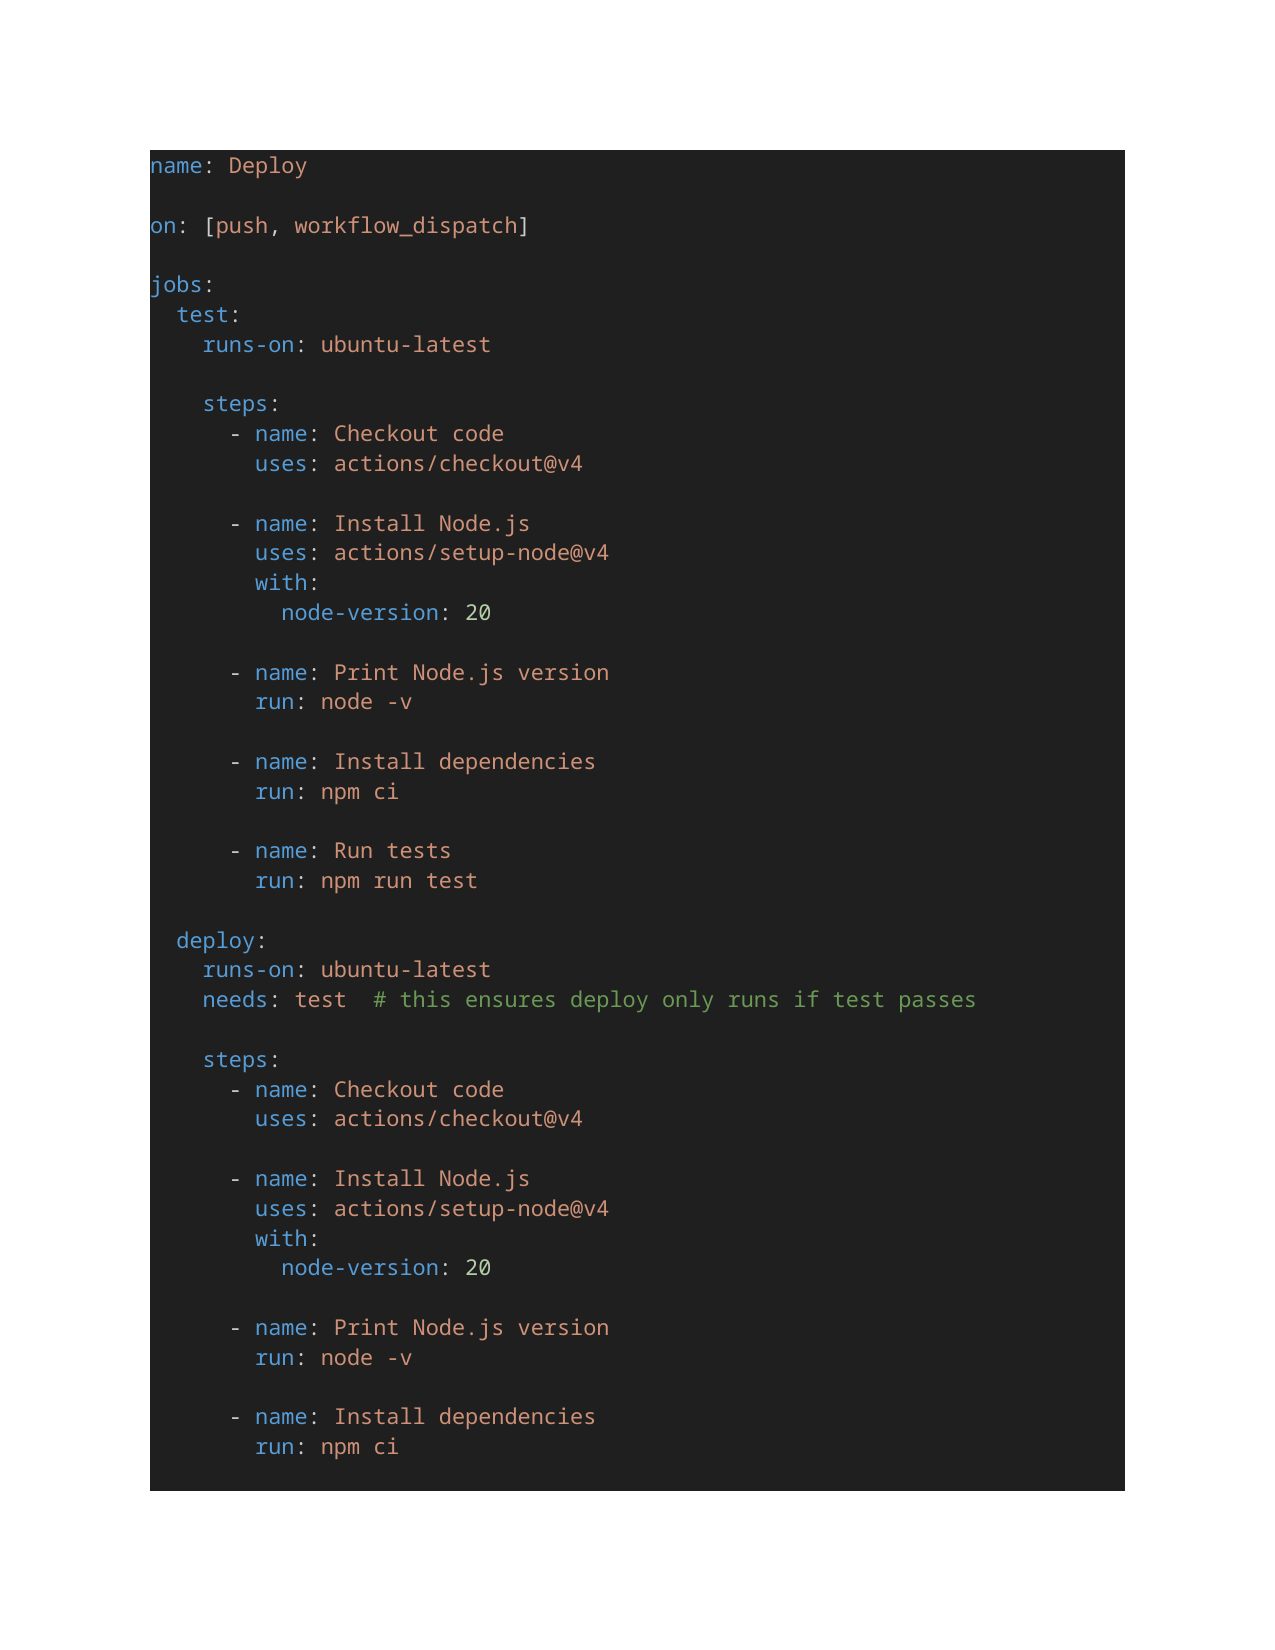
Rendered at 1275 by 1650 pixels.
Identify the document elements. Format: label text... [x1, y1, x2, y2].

text runs-on: ubuntu-latest [150, 954, 1125, 984]
text name: Deploy [150, 150, 1125, 180]
text with: [150, 1222, 1125, 1252]
text run: npm ci [150, 776, 1125, 805]
text - name: Install dependencies [150, 746, 1125, 776]
text - name: Install Node.js [150, 1163, 1125, 1193]
text - name: Run tests [150, 835, 1125, 865]
text - name: Checkout code [150, 418, 1125, 448]
text needs: test # this ensures deploy only runs if test passes [150, 984, 1125, 1014]
text jobs: [150, 269, 1125, 299]
text node-version: 20 [150, 597, 1125, 627]
text node-version: 20 [150, 1252, 1125, 1282]
text steps: [150, 1044, 1125, 1073]
text run: node -v [150, 686, 1125, 716]
text - name: Print Node.js version [150, 656, 1125, 686]
text - name: Checkout code [150, 1073, 1125, 1103]
text run: npm ci [150, 1431, 1125, 1461]
text - name: Print Node.js version [150, 1312, 1125, 1342]
text uses: actions/setup-node@v4 [150, 1193, 1125, 1222]
text run: npm run test [150, 865, 1125, 895]
text - name: Install Node.js [150, 507, 1125, 537]
text on: [push, workflow_dispatch] [150, 209, 1125, 239]
text with: [150, 567, 1125, 597]
text run: node -v [150, 1342, 1125, 1371]
text steps: [150, 388, 1125, 418]
text deploy: [150, 924, 1125, 954]
text uses: actions/checkout@v4 [150, 1103, 1125, 1133]
text runs-on: ubuntu-latest [150, 329, 1125, 358]
text test: [150, 299, 1125, 329]
text uses: actions/setup-node@v4 [150, 537, 1125, 567]
text uses: actions/checkout@v4 [150, 448, 1125, 478]
text - name: Install dependencies [150, 1401, 1125, 1431]
